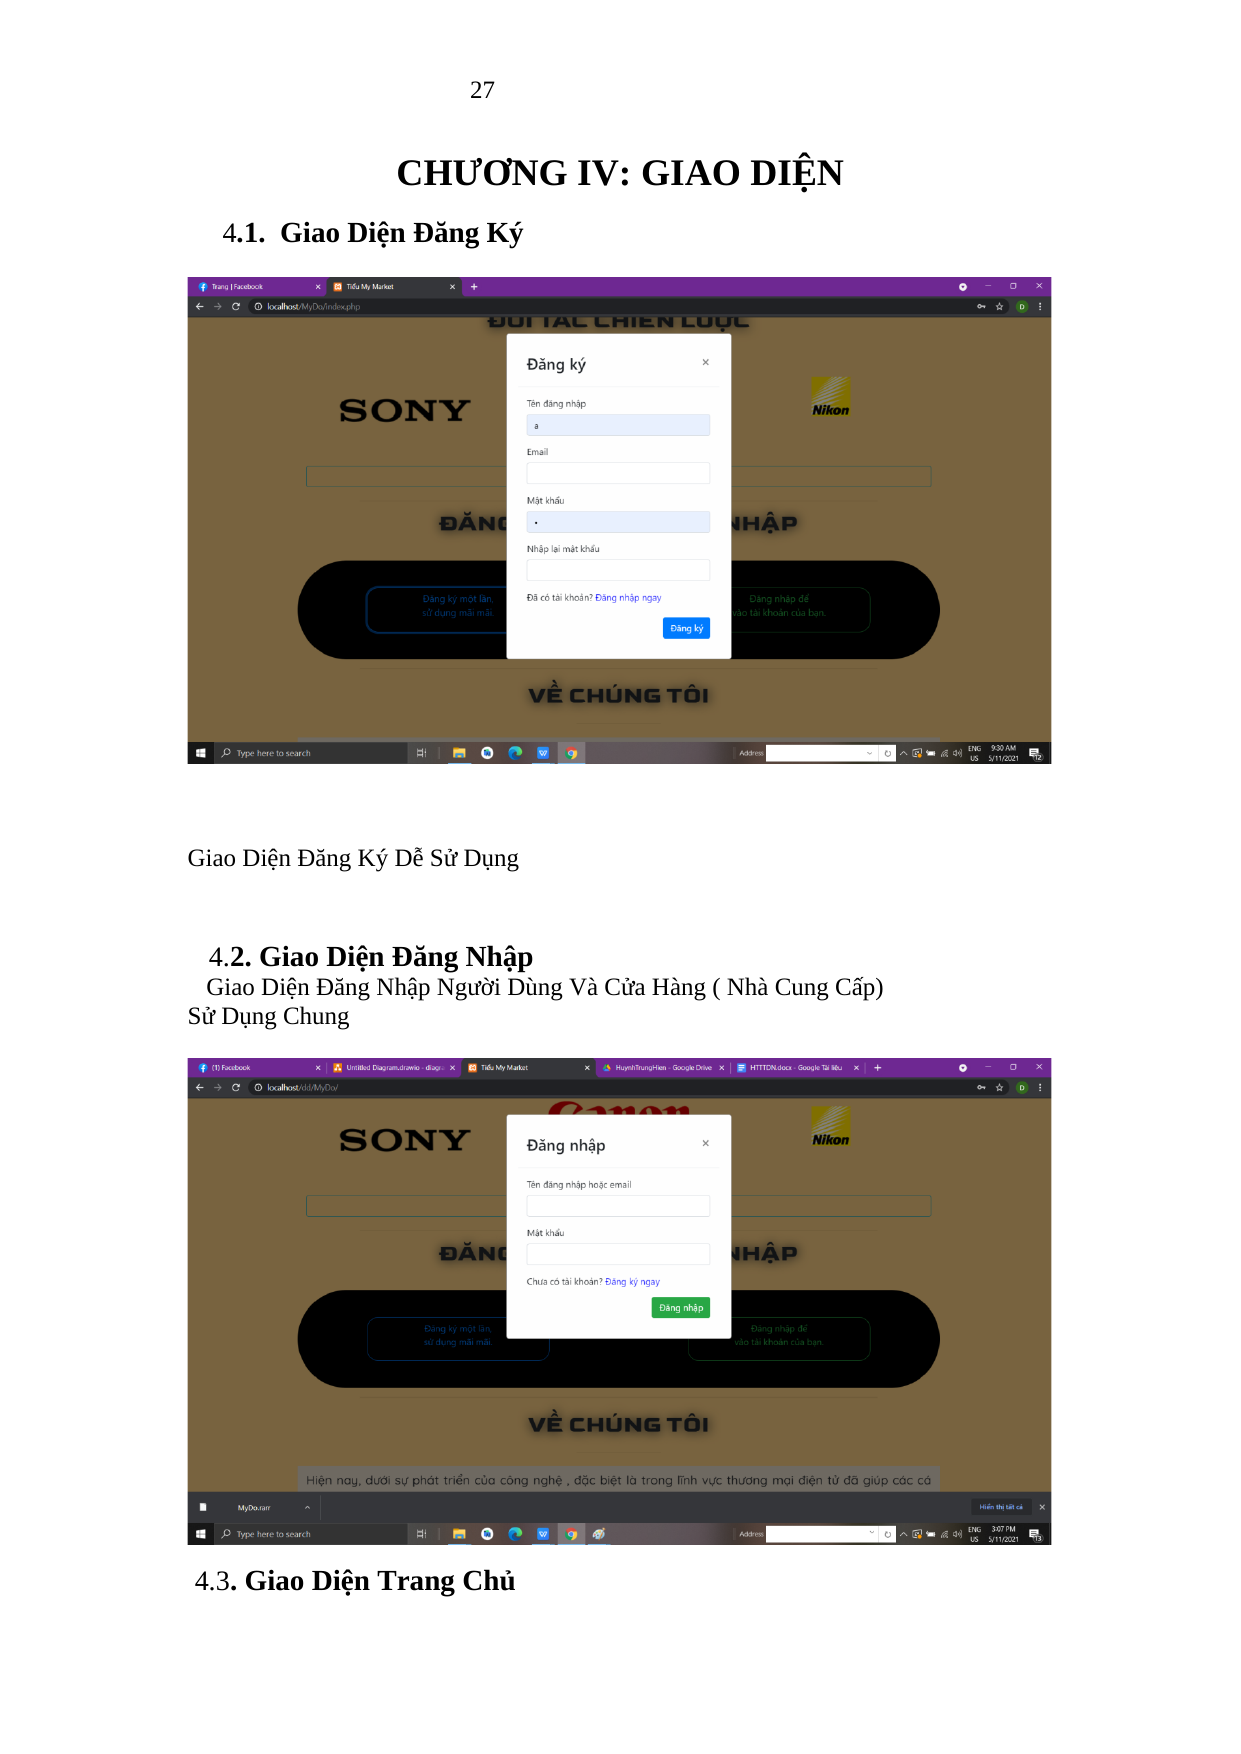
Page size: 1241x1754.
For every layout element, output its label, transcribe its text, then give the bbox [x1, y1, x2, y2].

text Sử Dụng Chung [187, 1001, 1053, 1030]
picture [187, 1058, 1052, 1545]
subtitle CHƯƠNG IV: GIAO DIỆN [187, 150, 1053, 193]
text Giao Diện Đăng Ký Dễ Sử Dụng [187, 843, 1053, 872]
text 4.1. Giao Diện Đăng Ký [187, 215, 1053, 248]
text 4.3. Giao Diện Trang Chủ [187, 1563, 1053, 1597]
picture [187, 277, 1052, 764]
text Giao Diện Đăng Nhập Người Dùng Và Cửa Hàng ( Nhà Cung Cấp) [187, 972, 1053, 1001]
text 4.2. Giao Diện Đăng Nhập [187, 939, 1053, 972]
